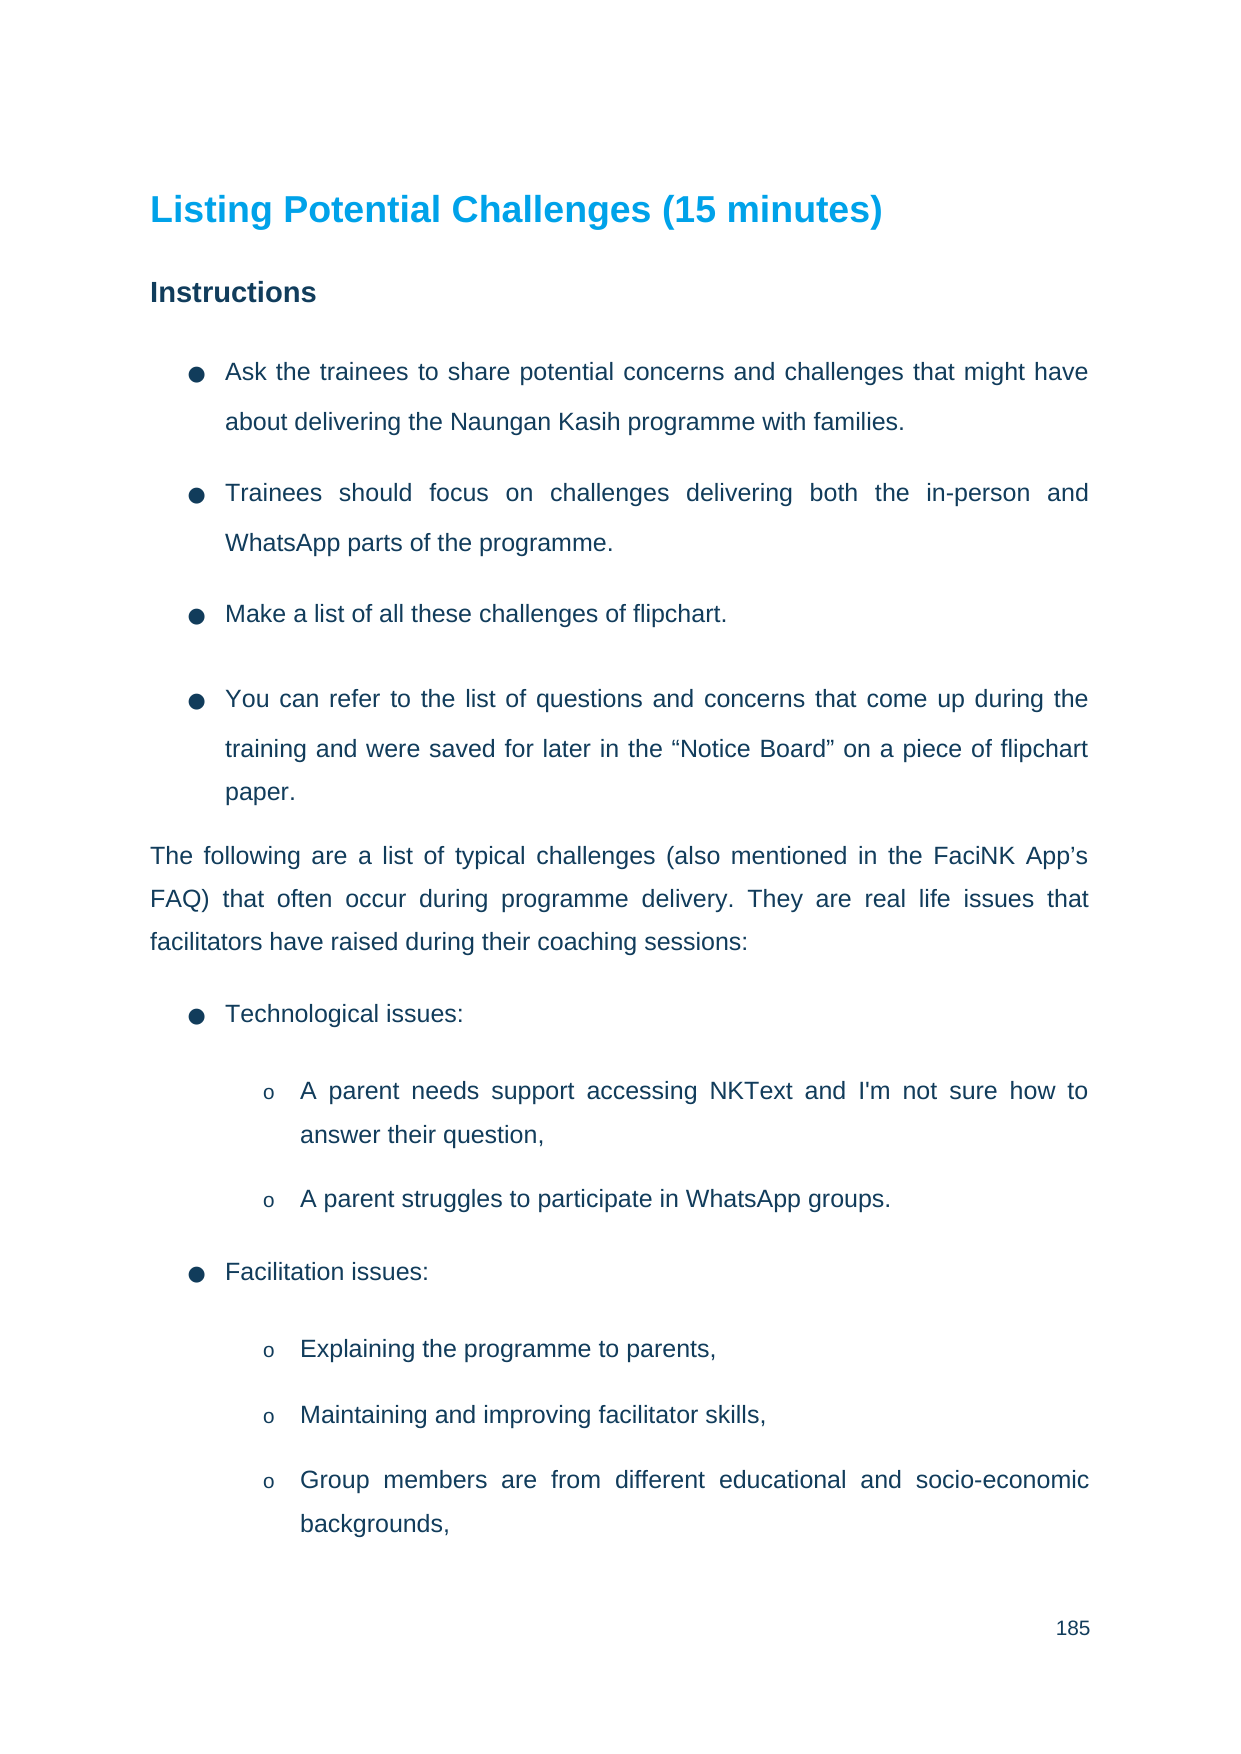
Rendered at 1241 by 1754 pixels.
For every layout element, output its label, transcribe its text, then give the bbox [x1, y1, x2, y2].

list A parent needs support accessing NKText and I'm not sure how to answer their question, [262, 1076, 1090, 1149]
subtitle Instructions [150, 274, 1090, 308]
list Trainees should focus on challenges delivering both the in-person and WhatsApp parts of the programme. [187, 471, 1090, 557]
subtitle Listing Potential Challenges (15 minutes) [150, 187, 1090, 231]
list Group members are from different educational and socio-economic backgrounds, [262, 1465, 1090, 1538]
list Ask the trainees to share potential concerns and challenges that might have about delivering the Naungan Kasih programme with families. [187, 350, 1090, 436]
list You can refer to the list of questions and concerns that come up during the training and were saved for later in the “Notice Board” on a piece of flipchart paper. [187, 677, 1090, 806]
list Make a list of all these challenges of flipchart. [187, 592, 1090, 635]
text The following are a list of typical challenges (also mentioned in the FaciNK App’s FAQ) that often occur during programme delivery. They are real life issues that facilitators have raised during their coaching sessions: [150, 841, 1090, 956]
list Facilitation issues: [187, 1249, 1090, 1292]
list Explaining the programme to parents, [262, 1334, 1090, 1364]
list A parent struggles to participate in WhatsApp groups. [262, 1184, 1090, 1214]
list Technological issues: [187, 991, 1090, 1034]
list Maintaining and improving facilitator skills, [262, 1400, 1090, 1429]
